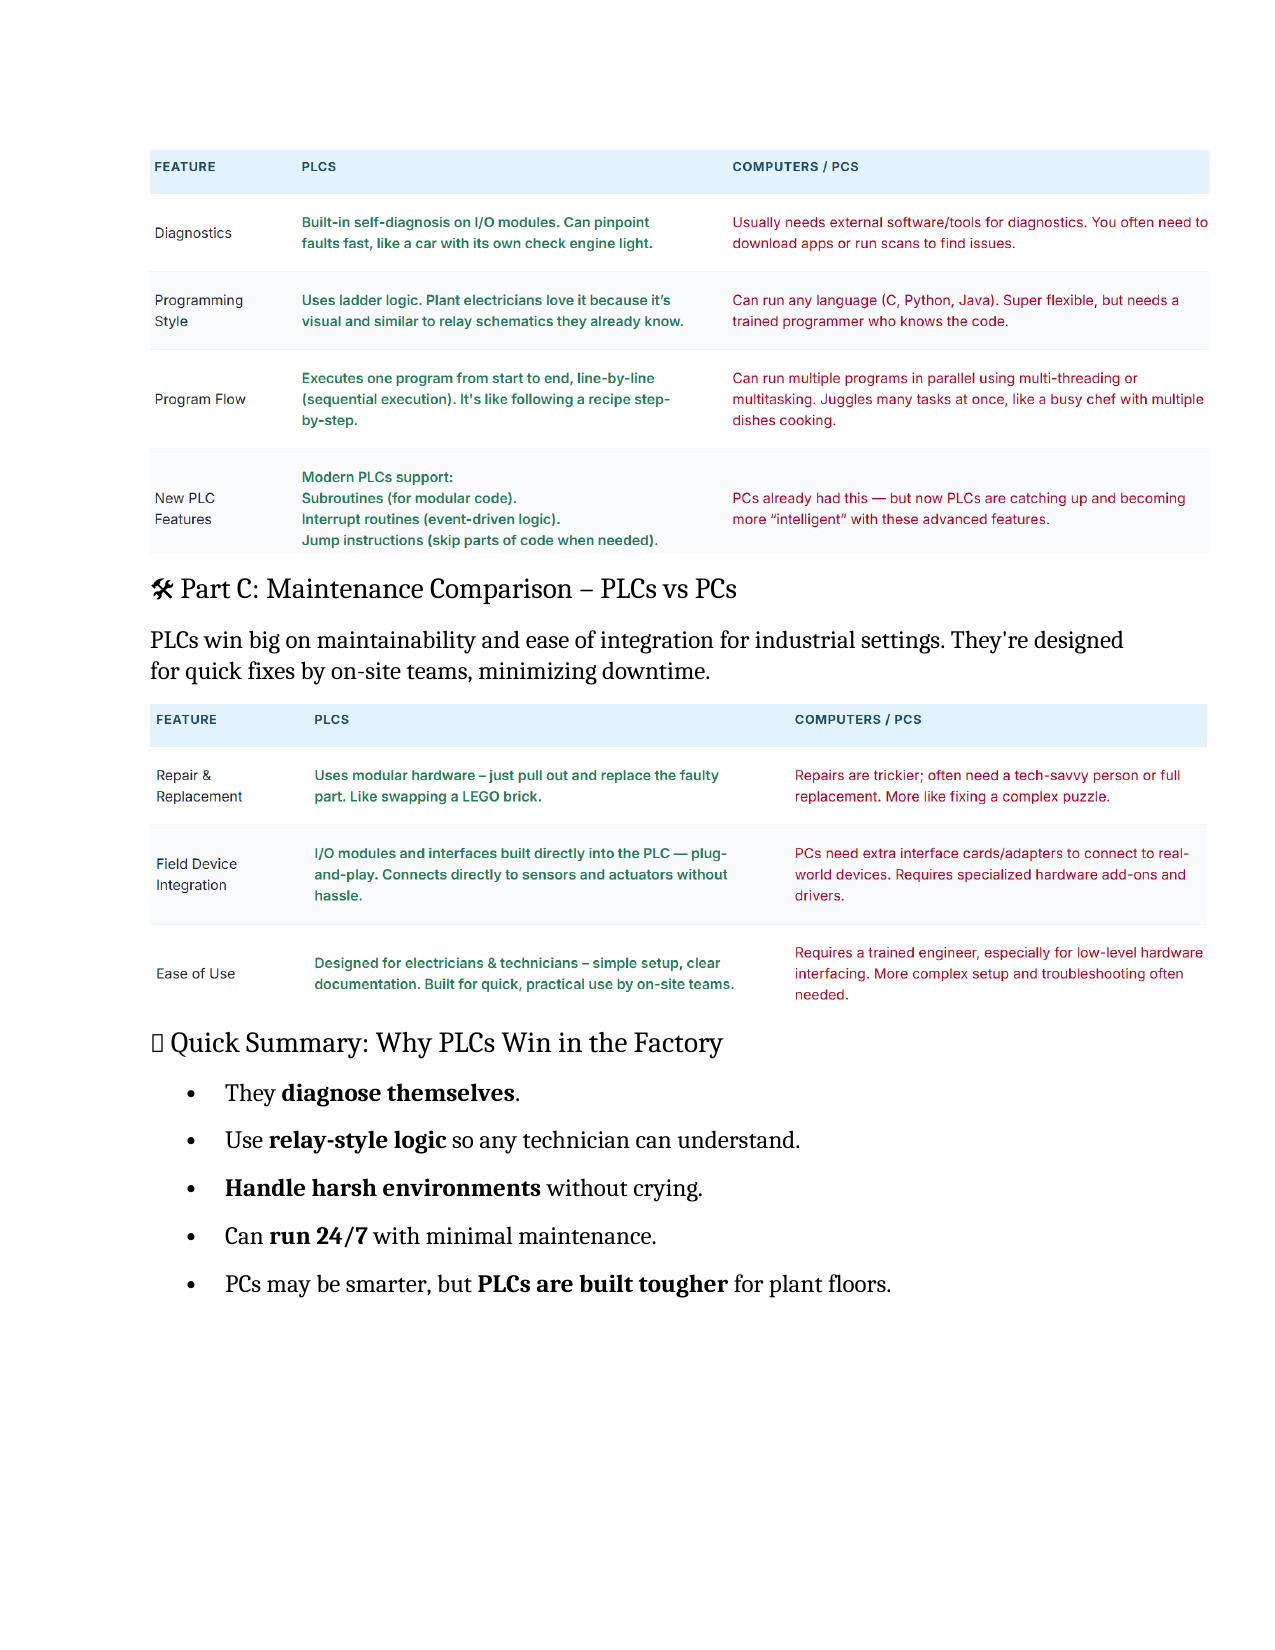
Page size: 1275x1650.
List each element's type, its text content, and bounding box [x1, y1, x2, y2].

text PLCs win big on maintainability and ease of integration for industrial settings. They're designed for quick fixes by on-site teams, minimizing downtime. [150, 626, 1125, 685]
text 🛠️ Part C: Maintenance Comparison – PLCs vs PCs [150, 572, 1125, 606]
list Can run 24/7 with minimal maintenance. [187, 1222, 1125, 1251]
list Handle harsh environments without crying. [187, 1174, 1125, 1203]
list Use relay-style logic so any technician can understand. [187, 1126, 1125, 1155]
picture [150, 704, 1207, 1007]
picture [150, 150, 1210, 554]
text 🧠 Quick Summary: Why PLCs Win in the Factory [150, 1025, 1125, 1059]
list They diagnose themselves. [187, 1079, 1125, 1107]
list PCs may be smarter, but PLCs are built tougher for plant floors. [187, 1269, 1125, 1298]
